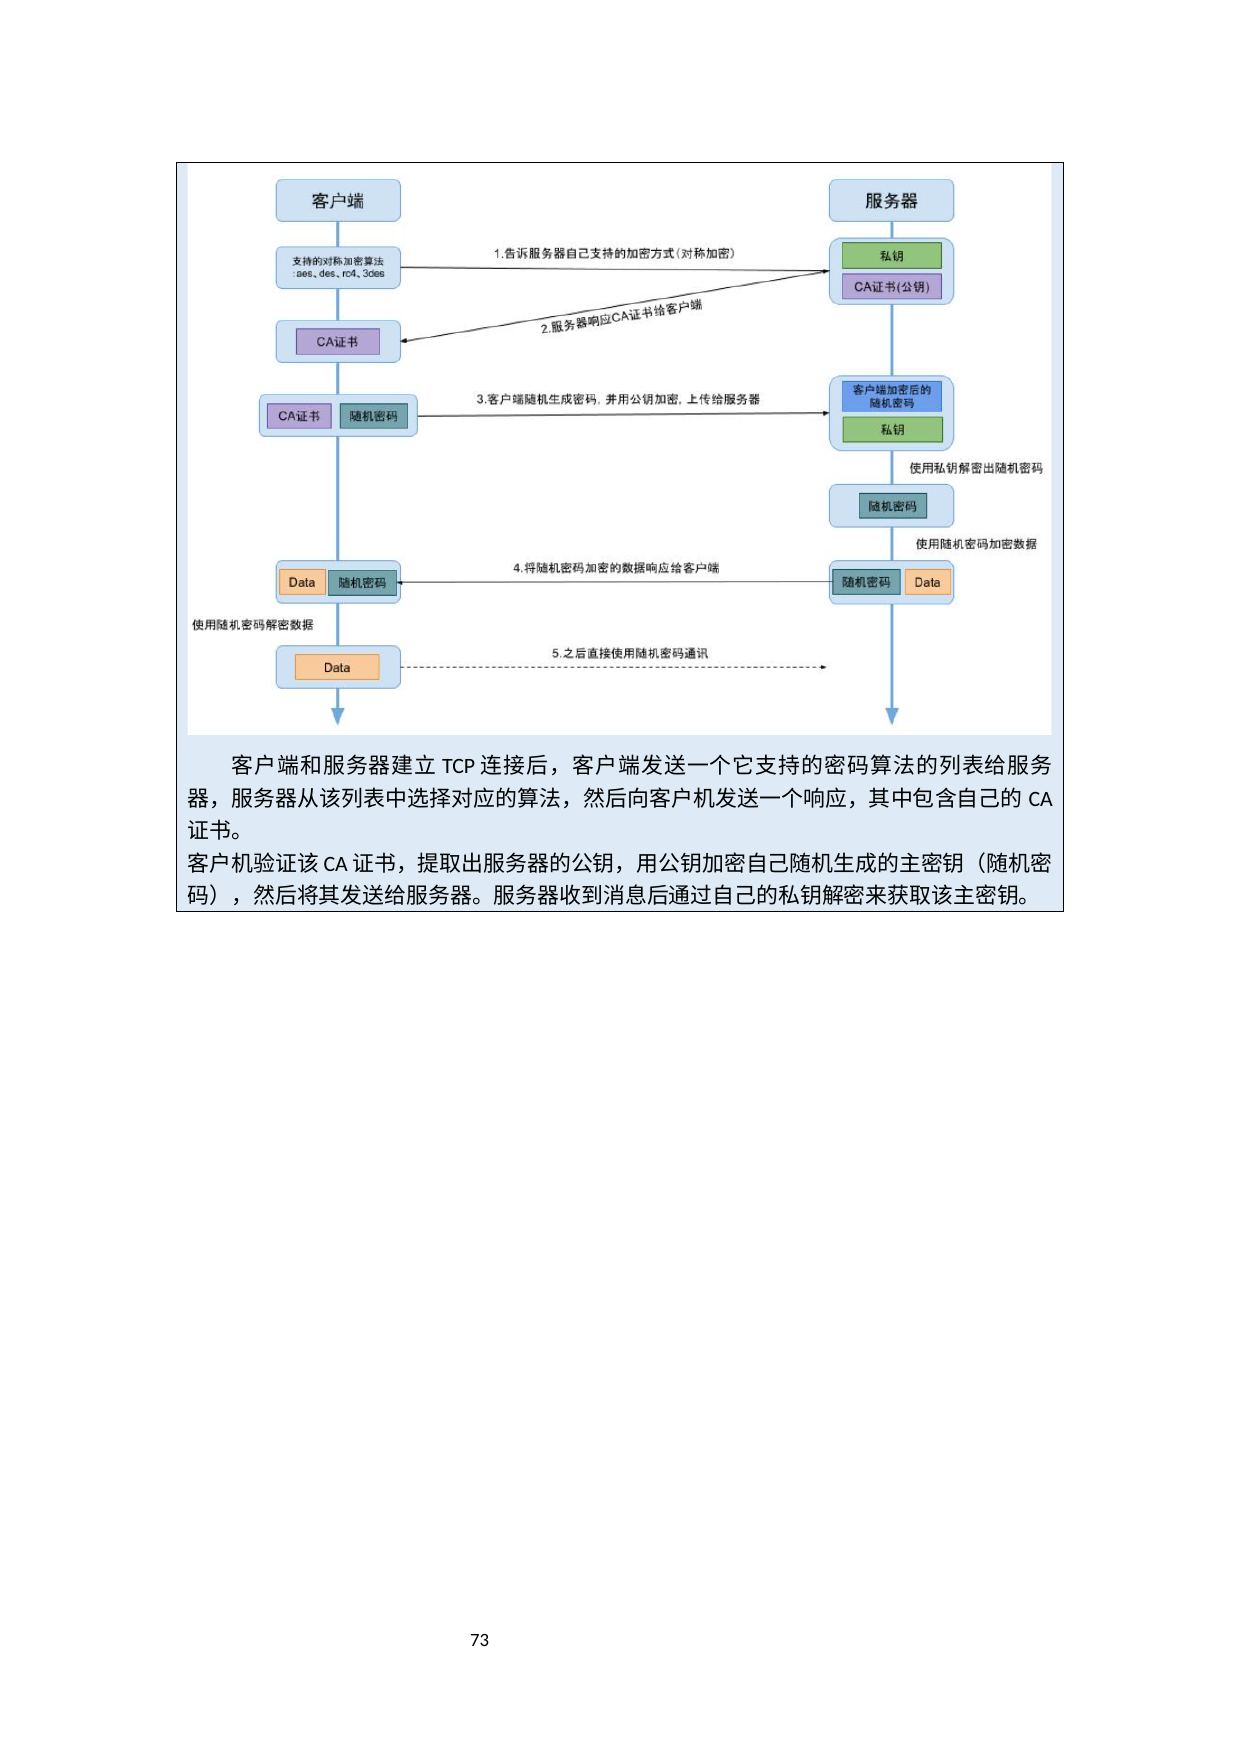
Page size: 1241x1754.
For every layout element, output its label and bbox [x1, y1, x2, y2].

table_header [177, 163, 1063, 911]
picture [187, 163, 1052, 735]
